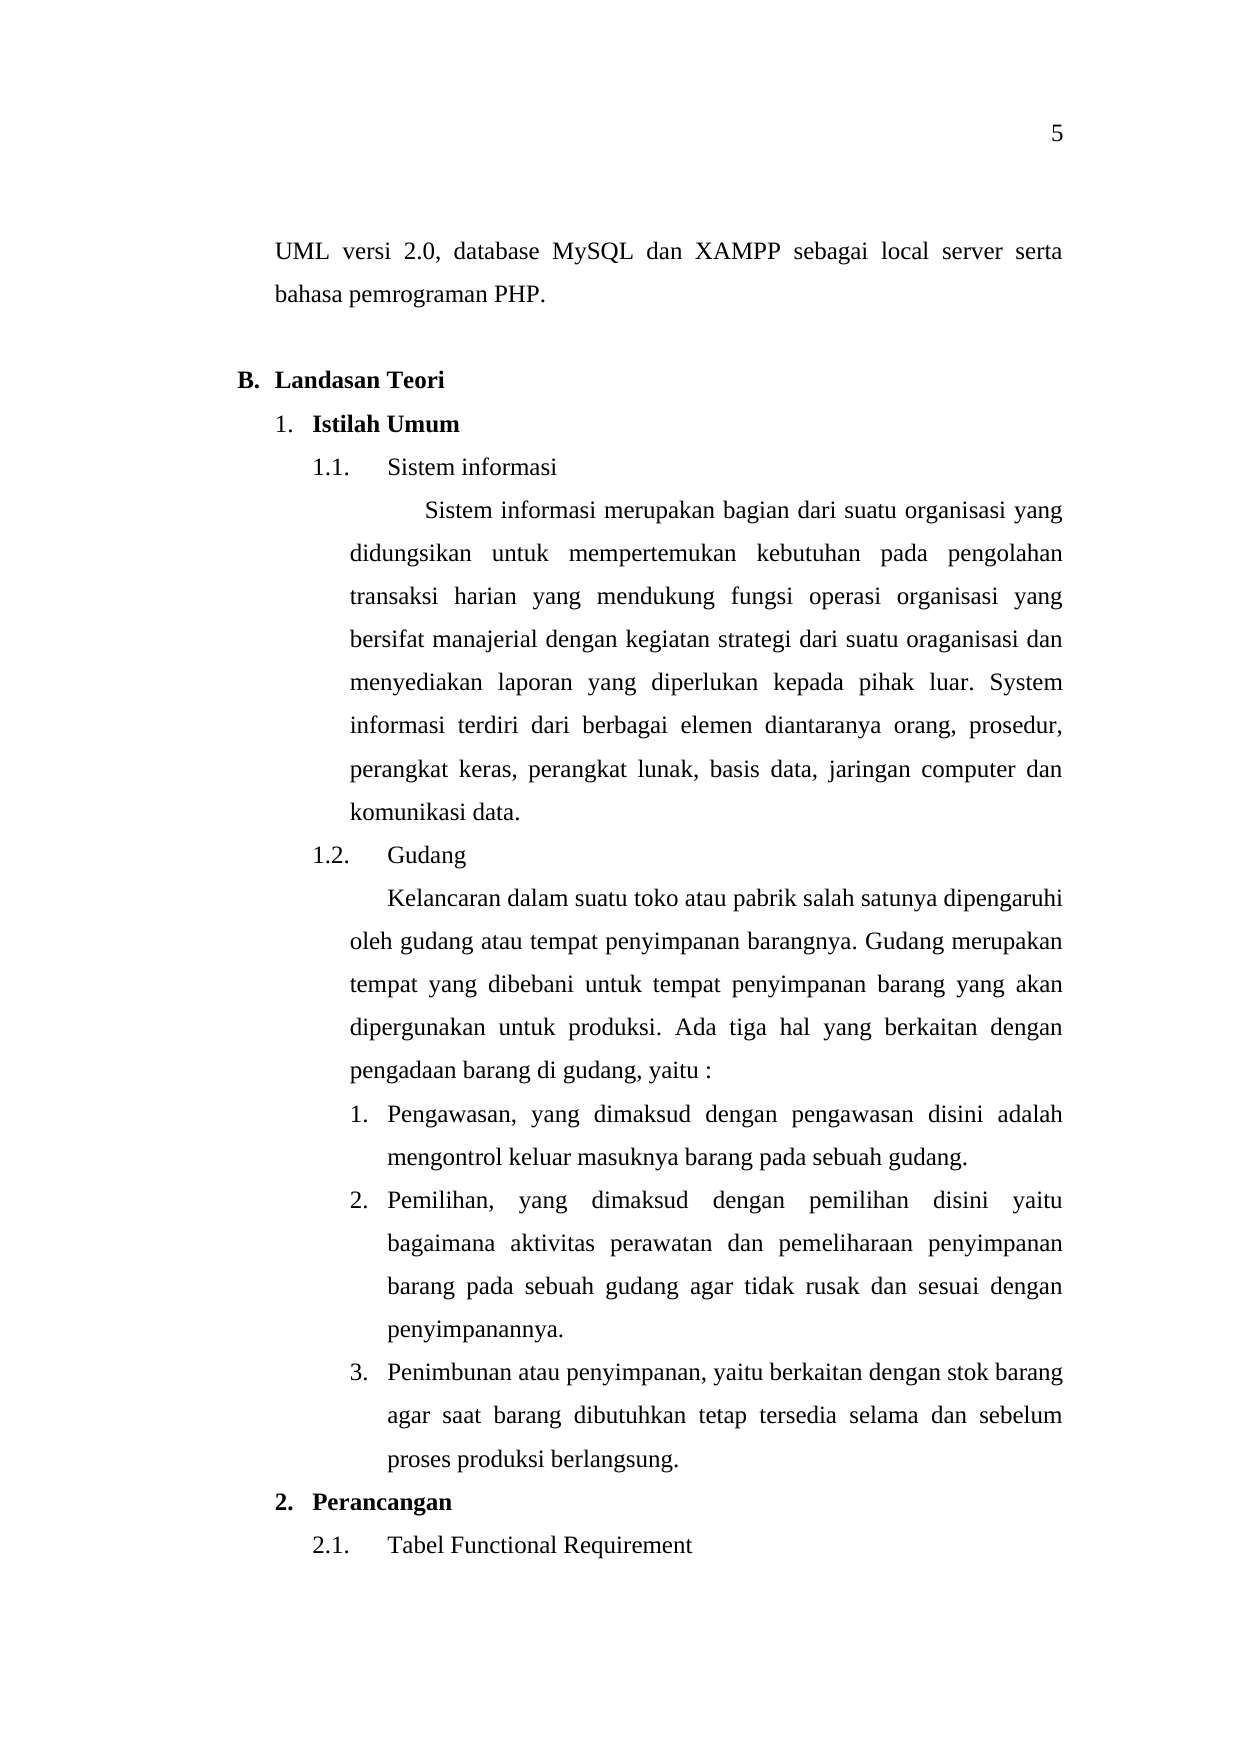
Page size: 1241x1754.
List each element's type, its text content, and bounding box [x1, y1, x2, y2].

list Pemilihan, yang dimaksud dengan pemilihan disini yaitu bagaimana aktivitas perawatan dan pemeliharaan penyimpanan barang pada sebuah gudang agar tidak rusak dan sesuai dengan penyimpanannya. [349, 1185, 1063, 1343]
list Gudang [312, 840, 1063, 869]
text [274, 236, 1063, 308]
subtitle Landasan Teori [237, 366, 1063, 394]
text Sistem informasi merupakan bagian dari suatu organisasi yang didungsikan untuk mempertemukan kebutuhan pada pengolahan transaksi harian yang mendukung fungsi operasi organisasi yang bersifat manajerial dengan kegiatan strategi dari suatu oraganisasi dan menyediakan laporan yang diperlukan kepada pihak luar. System informasi terdiri dari berbagai elemen diantaranya orang, prosedur, perangkat keras, perangkat lunak, basis data, jaringan computer dan komunikasi data. [349, 495, 1063, 826]
list Pengawasan, yang dimaksud dengan pengawasan disini adalah mengontrol keluar masuknya barang pada sebuah gudang. [349, 1099, 1063, 1171]
list Sistem informasi [312, 452, 1063, 481]
list Kelancaran dalam suatu toko atau pabrik salah satunya dipengaruhi oleh gudang atau tempat penyimpanan barangnya. Gudang merupakan tempat yang dibebani untuk tempat penyimpanan barang yang akan dipergunakan untuk produksi. Ada tiga hal yang berkaitan dengan pengadaan barang di gudang, yaitu : [349, 883, 1063, 1084]
subtitle Istilah Umum [274, 409, 1063, 437]
subtitle Perancangan [274, 1487, 1063, 1516]
list Tabel Functional Requirement [312, 1530, 1063, 1559]
list Penimbunan atau penyimpanan, yaitu berkaitan dengan stok barang agar saat barang dibutuhkan tetap tersedia selama dan sebelum proses produksi berlangsung. [349, 1357, 1063, 1472]
